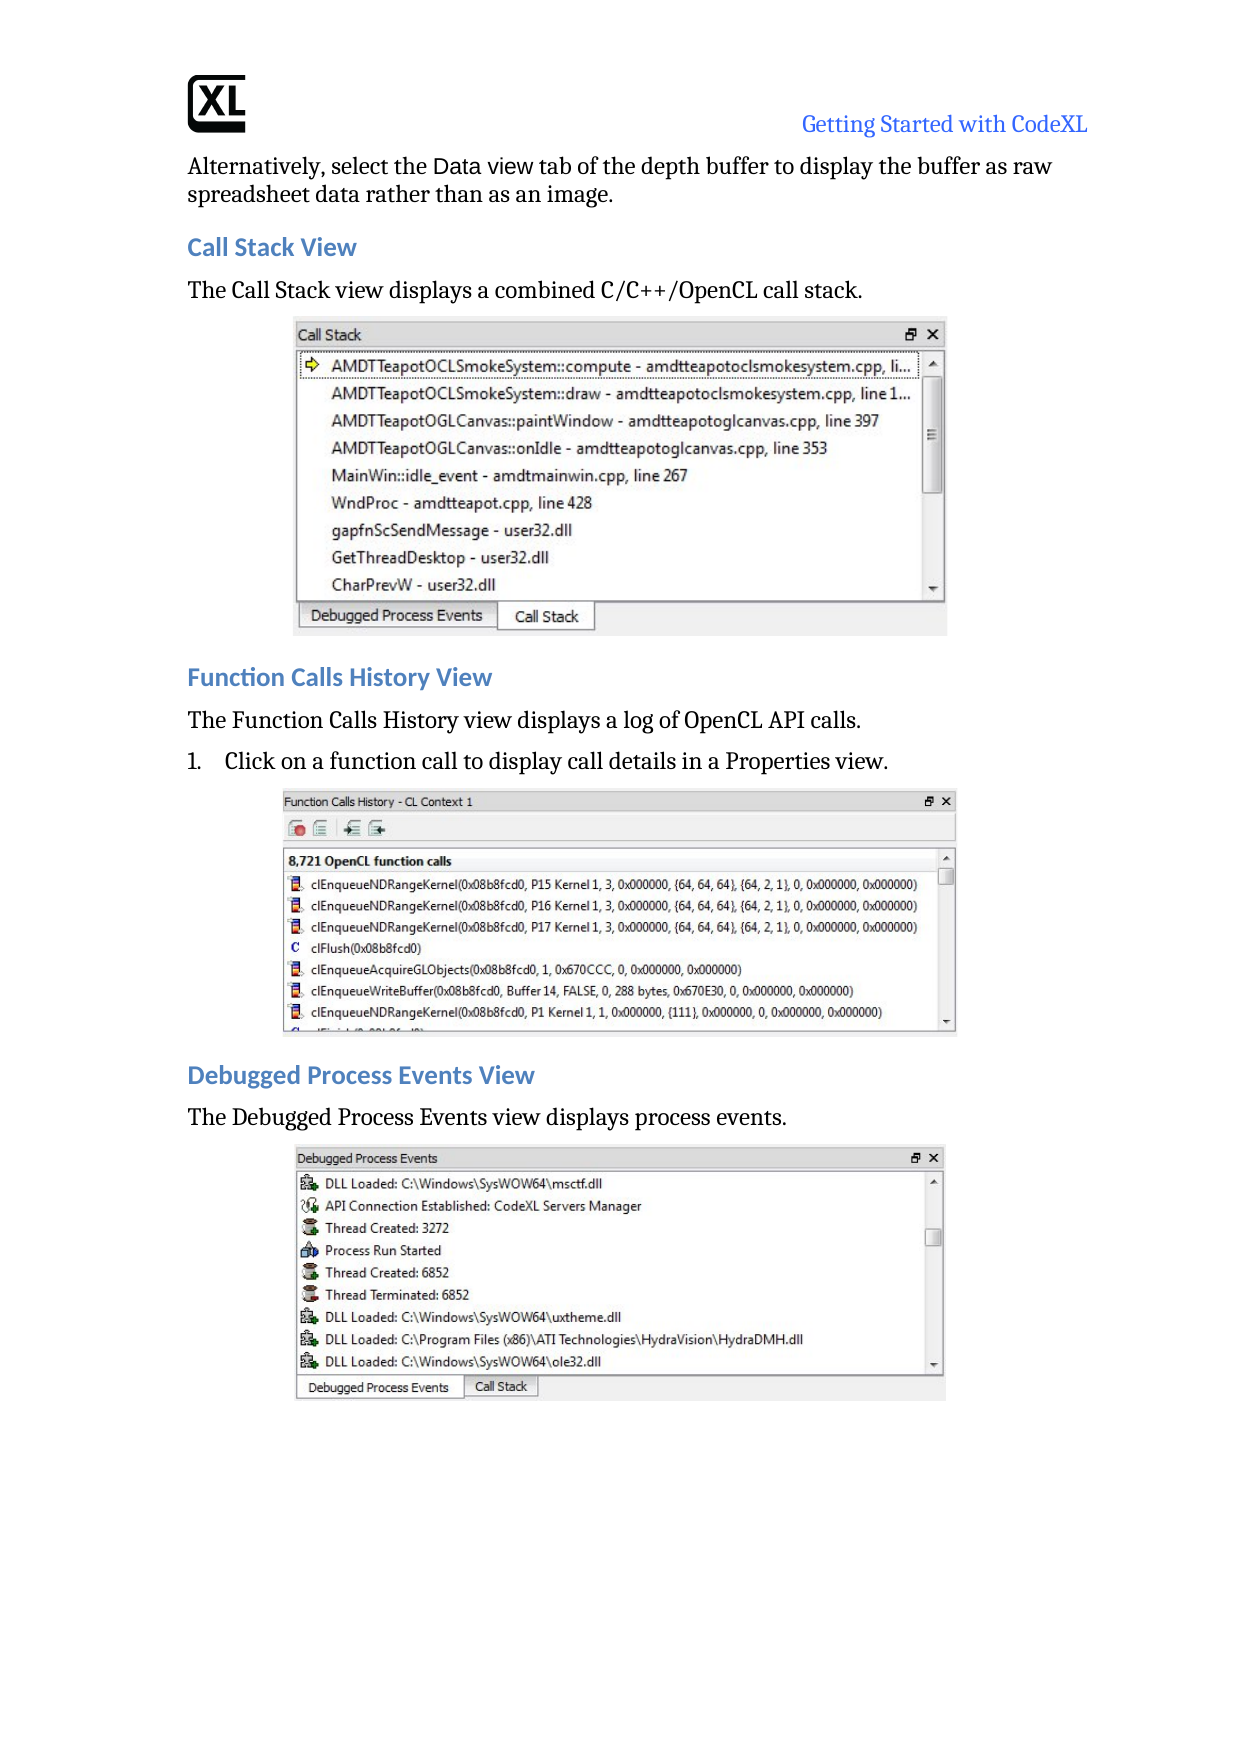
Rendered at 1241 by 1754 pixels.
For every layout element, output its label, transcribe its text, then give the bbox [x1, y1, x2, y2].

picture [292, 316, 948, 636]
picture [187, 75, 246, 133]
subtitle Call Stack View [187, 230, 1053, 263]
list Click on a function call to display call details in a Properties view. [187, 747, 1053, 776]
text The Function Calls History view displays a log of OpenCL API calls. [187, 706, 1053, 735]
text The Debugged Process Events view displays process events. [187, 1103, 1053, 1132]
text Alternatively, select the Data view tab of the depth buffer to display the buffer as raw spreadsheet data rather than as an image. [187, 152, 1053, 209]
subtitle Debugged Process Events View [187, 1058, 1053, 1091]
picture [282, 788, 958, 1037]
subtitle Function Calls History View [187, 661, 1053, 693]
text The Call Stack view displays a combined C/C++/OpenCL call stack. [187, 276, 1053, 304]
picture [294, 1144, 946, 1401]
